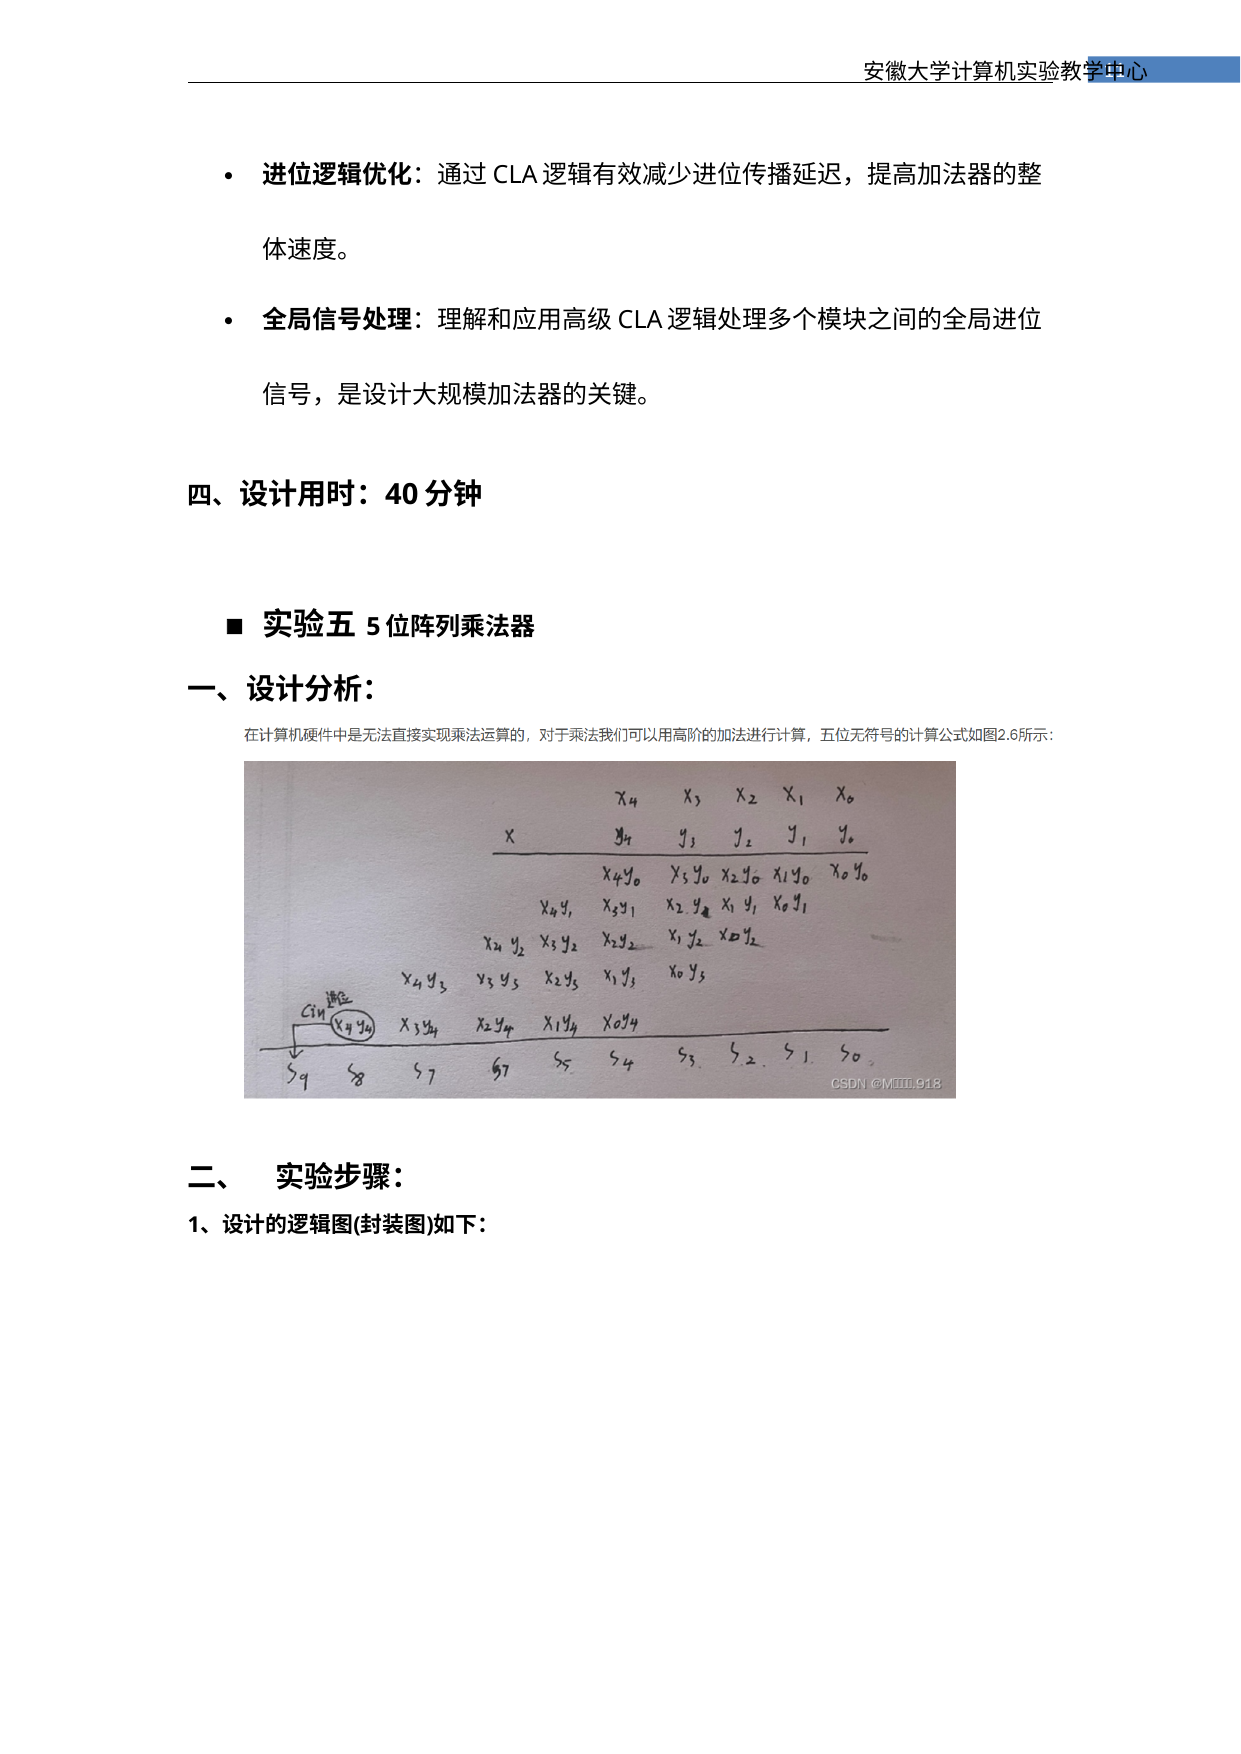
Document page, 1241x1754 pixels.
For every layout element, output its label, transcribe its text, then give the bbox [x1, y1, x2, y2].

picture [231, 719, 1097, 1114]
list 全局信号处理：理解和应用高级CLA逻辑处理多个模块之间的全局进位信号，是设计大规模加法器的关键。 [225, 285, 1053, 425]
list 实验步骤： [187, 1142, 1053, 1207]
text 1、设计的逻辑图(封装图)如下： [187, 1207, 1053, 1239]
text 一、设计分析： [187, 654, 1053, 719]
list 进位逻辑优化：通过CLA逻辑有效减少进位传播延迟，提高加法器的整体速度。 [225, 140, 1053, 280]
list 实验五 5位阵列乘法器 [225, 589, 1053, 654]
list 设计用时：40分钟 [187, 459, 1053, 524]
